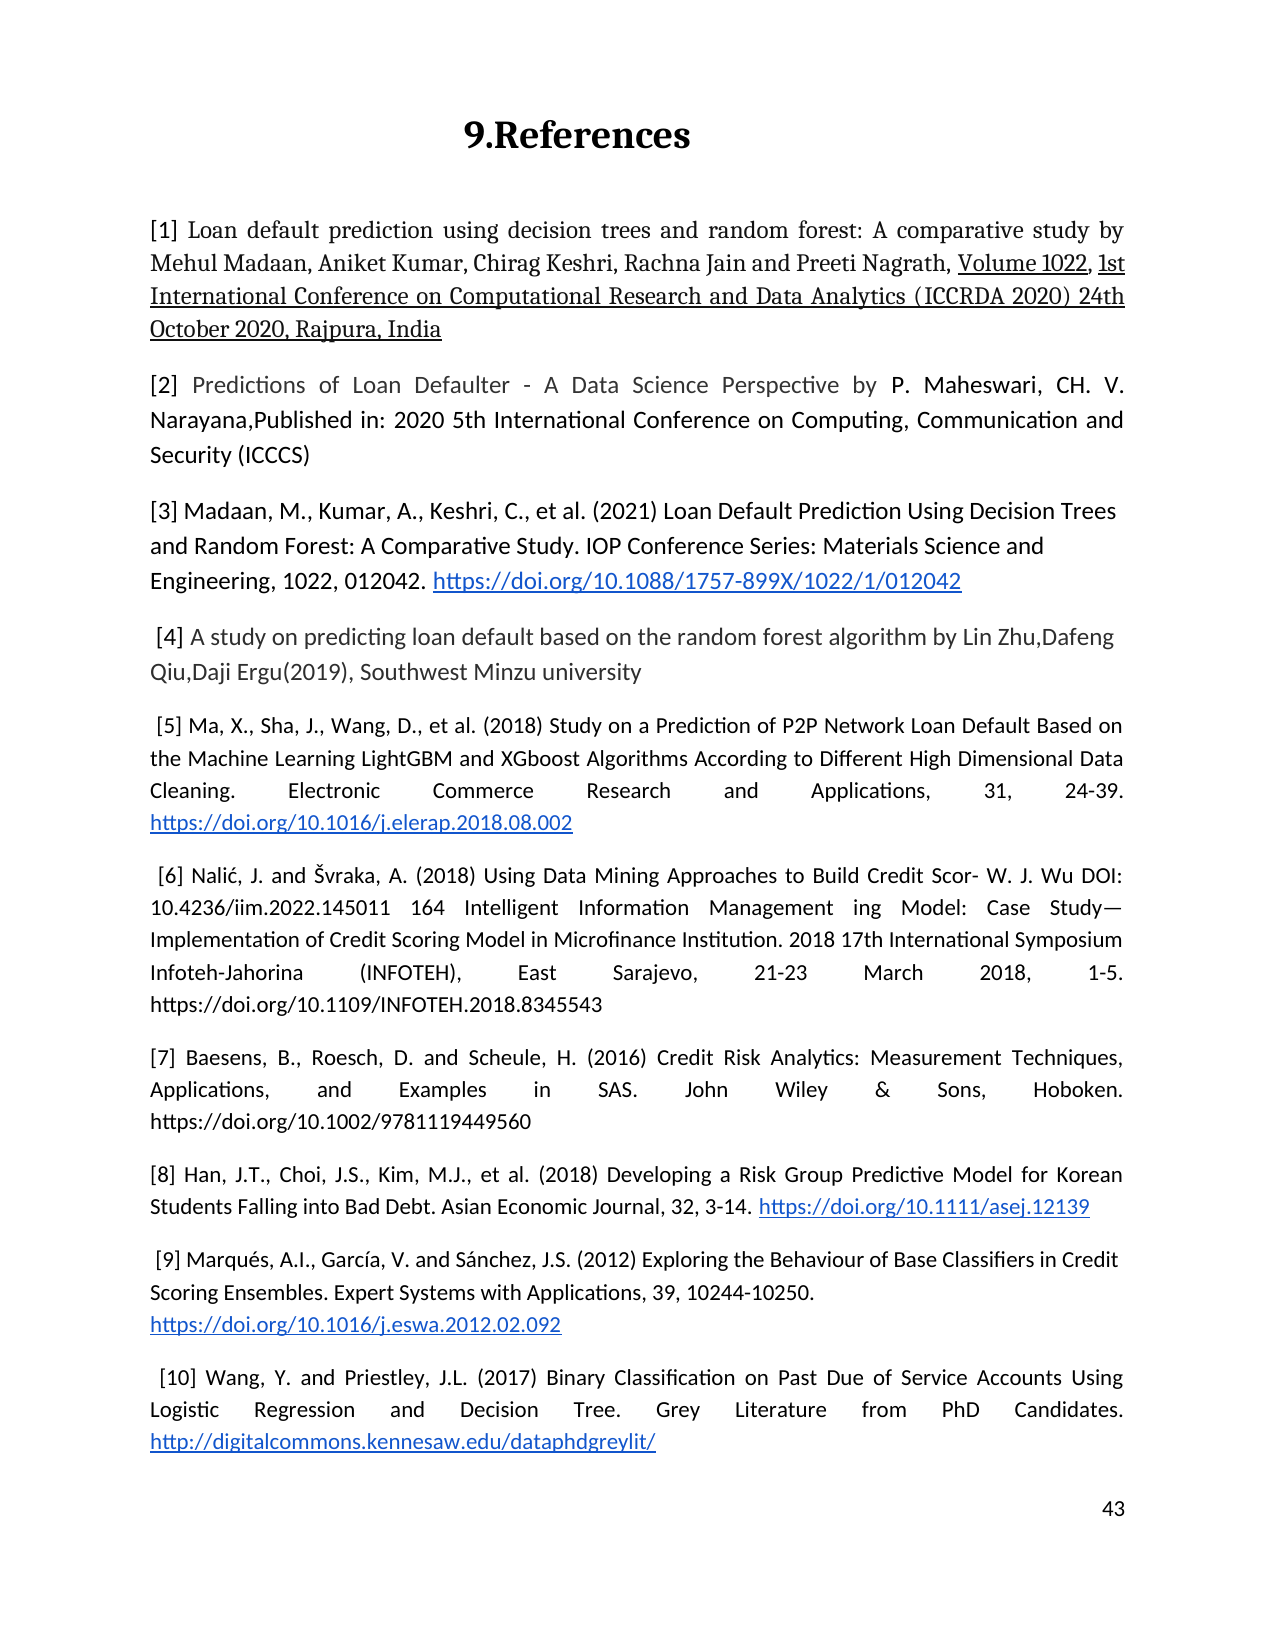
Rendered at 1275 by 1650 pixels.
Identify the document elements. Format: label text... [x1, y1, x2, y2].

subtitle 9.References [150, 112, 1004, 158]
text [10] Wang, Y. and Priestley, J.L. (2017) Binary Classification on Past Due of Service Accounts Using Logistic Regression and Decision Tree. Grey Literature from PhD Candidates. http://digitalcommons.kennesaw.edu/dataphdgreylit/ [150, 1363, 1125, 1455]
text [7] Baesens, B., Roesch, D. and Scheule, H. (2016) Credit Risk Analytics: Measurement Techniques, Applications, and Examples in SAS. John Wiley & Sons, Hoboken. https://doi.org/10.1002/9781119449560 [150, 1043, 1125, 1135]
text [4] A study on predicting loan default based on the random forest algorithm by Lin Zhu,Dafeng Qiu,Daji Ergu(2019), Southwest Minzu university [150, 621, 1125, 686]
text [1] Loan default prediction using decision trees and random forest: A comparative study by Mehul Madaan, Aniket Kumar, Chirag Keshri, Rachna Jain and Preeti Nagrath, Volume 1022, 1st International Conference on Computational Research and Data Analytics (ICCRDA 2020) 24th October 2020, Rajpura, India [150, 308, 1125, 344]
text [1] Loan default prediction using decision trees and random forest: A comparative study by Mehul Madaan, Aniket Kumar, Chirag Keshri, Rachna Jain and Preeti Nagrath, Volume 1022, 1st International Conference on Computational Research and Data Analytics (ICCRDA 2020) 24th October 2020, Rajpura, India [150, 214, 1125, 306]
text [9] Marqués, A.I., García, V. and Sánchez, J.S. (2012) Exploring the Behaviour of Base Classifiers in Credit Scoring Ensembles. Expert Systems with Applications, 39, 10244-10250. https://doi.org/10.1016/j.eswa.2012.02.092 [150, 1245, 1125, 1338]
text [2] Predictions of Loan Defaulter - A Data Science Perspective by P. Maheswari, CH. V. Narayana,Published in: 2020 5th International Conference on Computing, Communication and Security (ICCCS) [150, 369, 1125, 469]
text [8] Han, J.T., Choi, J.S., Kim, M.J., et al. (2018) Developing a Risk Group Predictive Model for Korean Students Falling into Bad Debt. Asian Economic Journal, 32, 3-14. https://doi.org/10.1111/asej.12139 [150, 1160, 1125, 1220]
text [3] Madaan, M., Kumar, A., Keshri, C., et al. (2021) Loan Default Prediction Using Decision Trees and Random Forest: A Comparative Study. IOP Conference Series: Materials Science and Engineering, 1022, 012042. https://doi.org/10.1088/1757-899X/1022/1/012042 [150, 495, 1125, 595]
text [6] Nalić, J. and Švraka, A. (2018) Using Data Mining Approaches to Build Credit Scor- W. J. Wu DOI: 10.4236/iim.2022.145011 164 Intelligent Information Management ing Model: Case Study—Implementation of Credit Scoring Model in Microfinance Institution. 2018 17th International Symposium Infoteh-Jahorina (INFOTEH), East Sarajevo, 21-23 March 2018, 1-5. https://doi.org/10.1109/INFOTEH.2018.8345543 [150, 861, 1125, 1018]
text [5] Ma, X., Sha, J., Wang, D., et al. (2018) Study on a Prediction of P2P Network Loan Default Based on the Machine Learning LightGBM and XGboost Algorithms According to Different High Dimensional Data Cleaning. Electronic Commerce Research and Applications, 31, 24-39. https://doi.org/10.1016/j.elerap.2018.08.002 [150, 711, 1125, 836]
